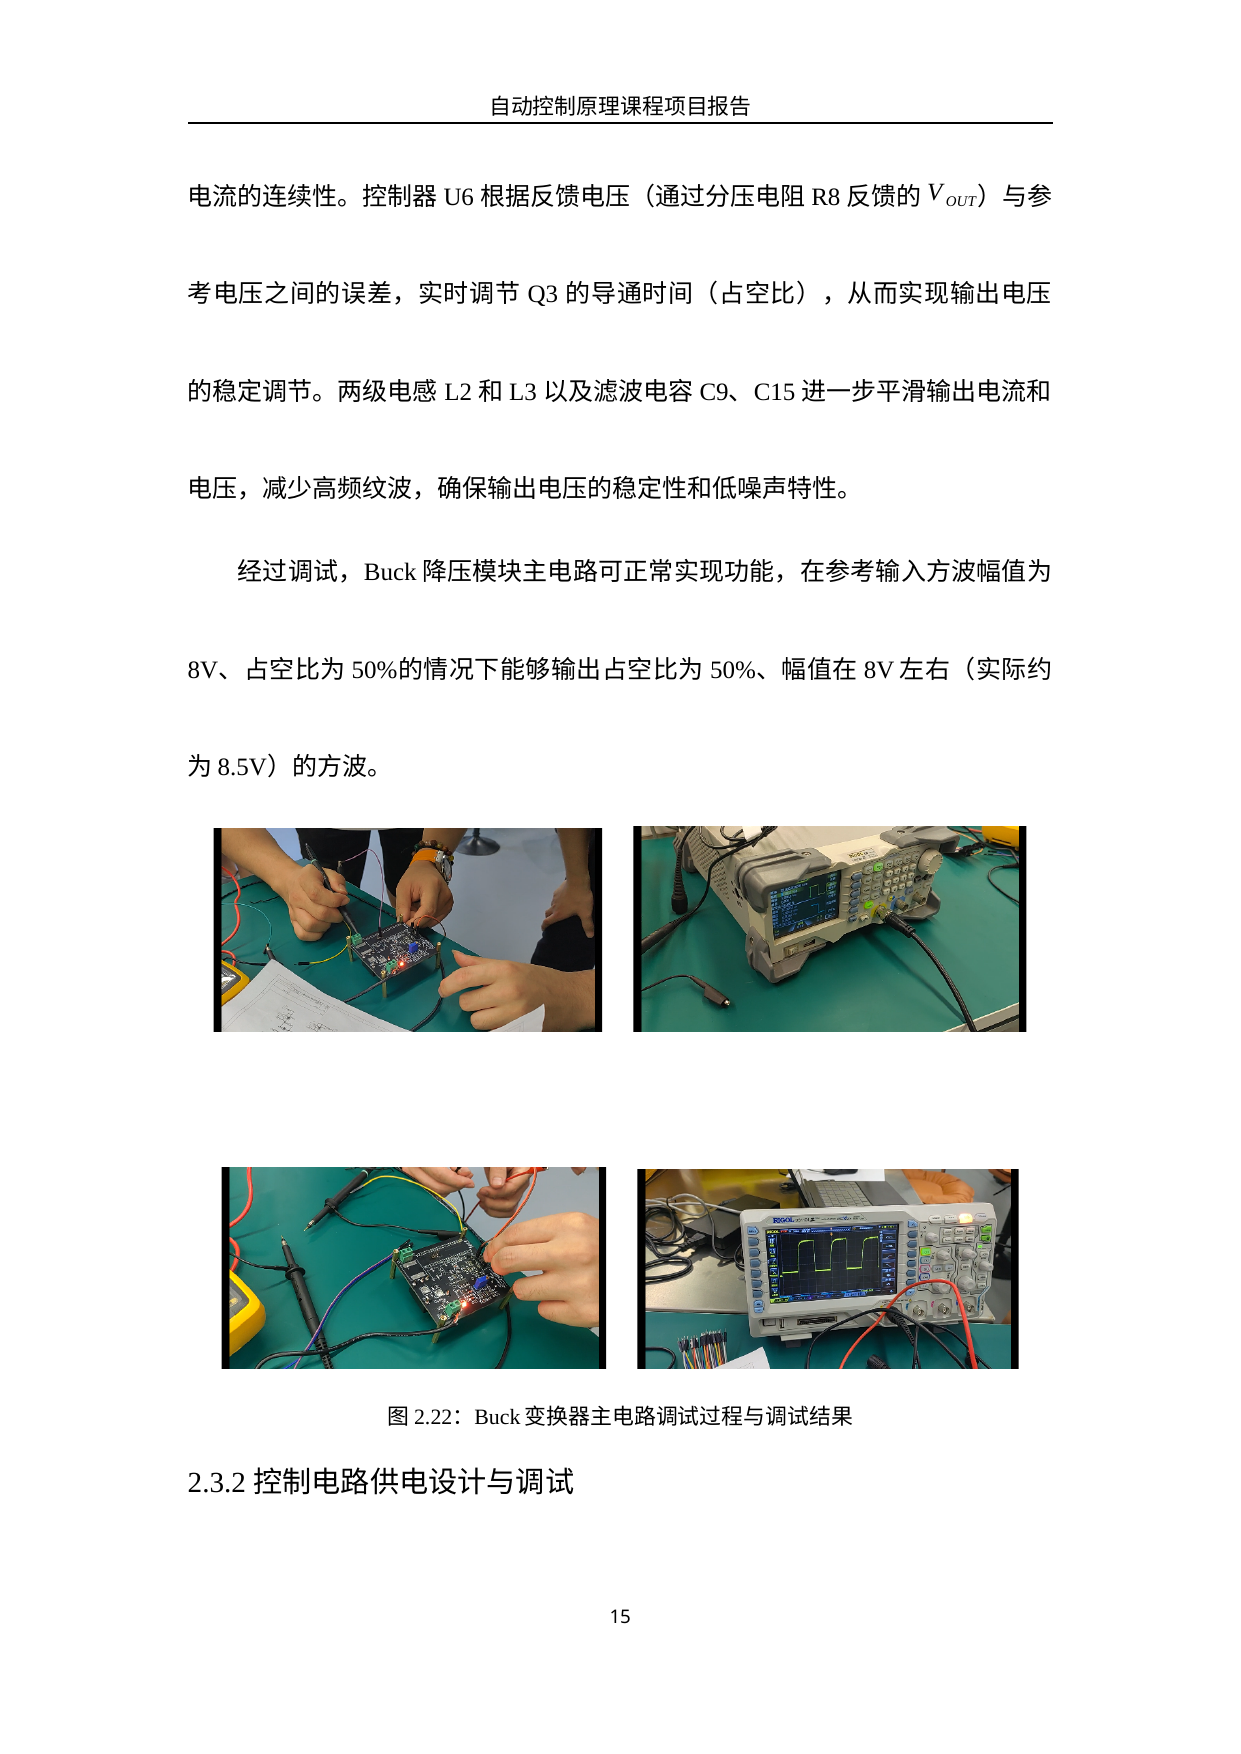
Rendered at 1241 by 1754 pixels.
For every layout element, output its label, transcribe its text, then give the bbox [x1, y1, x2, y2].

picture [221, 1167, 607, 1369]
picture [637, 1169, 1019, 1369]
picture [213, 828, 603, 1032]
text 图2.22：Buck变换器主电路调试过程与调试结果 [187, 1399, 1053, 1431]
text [187, 162, 1053, 519]
picture [633, 826, 1027, 1032]
text 2.3.2 控制电路供电设计与调试 [187, 1447, 1053, 1512]
text 经过调试，Buck降压模块主电路可正常实现功能，在参考输入方波幅值为8V、占空比为50%的情况下能够输出占空比为50%、幅值在8V左右（实际约为8.5V）的方波。 [187, 537, 1053, 797]
